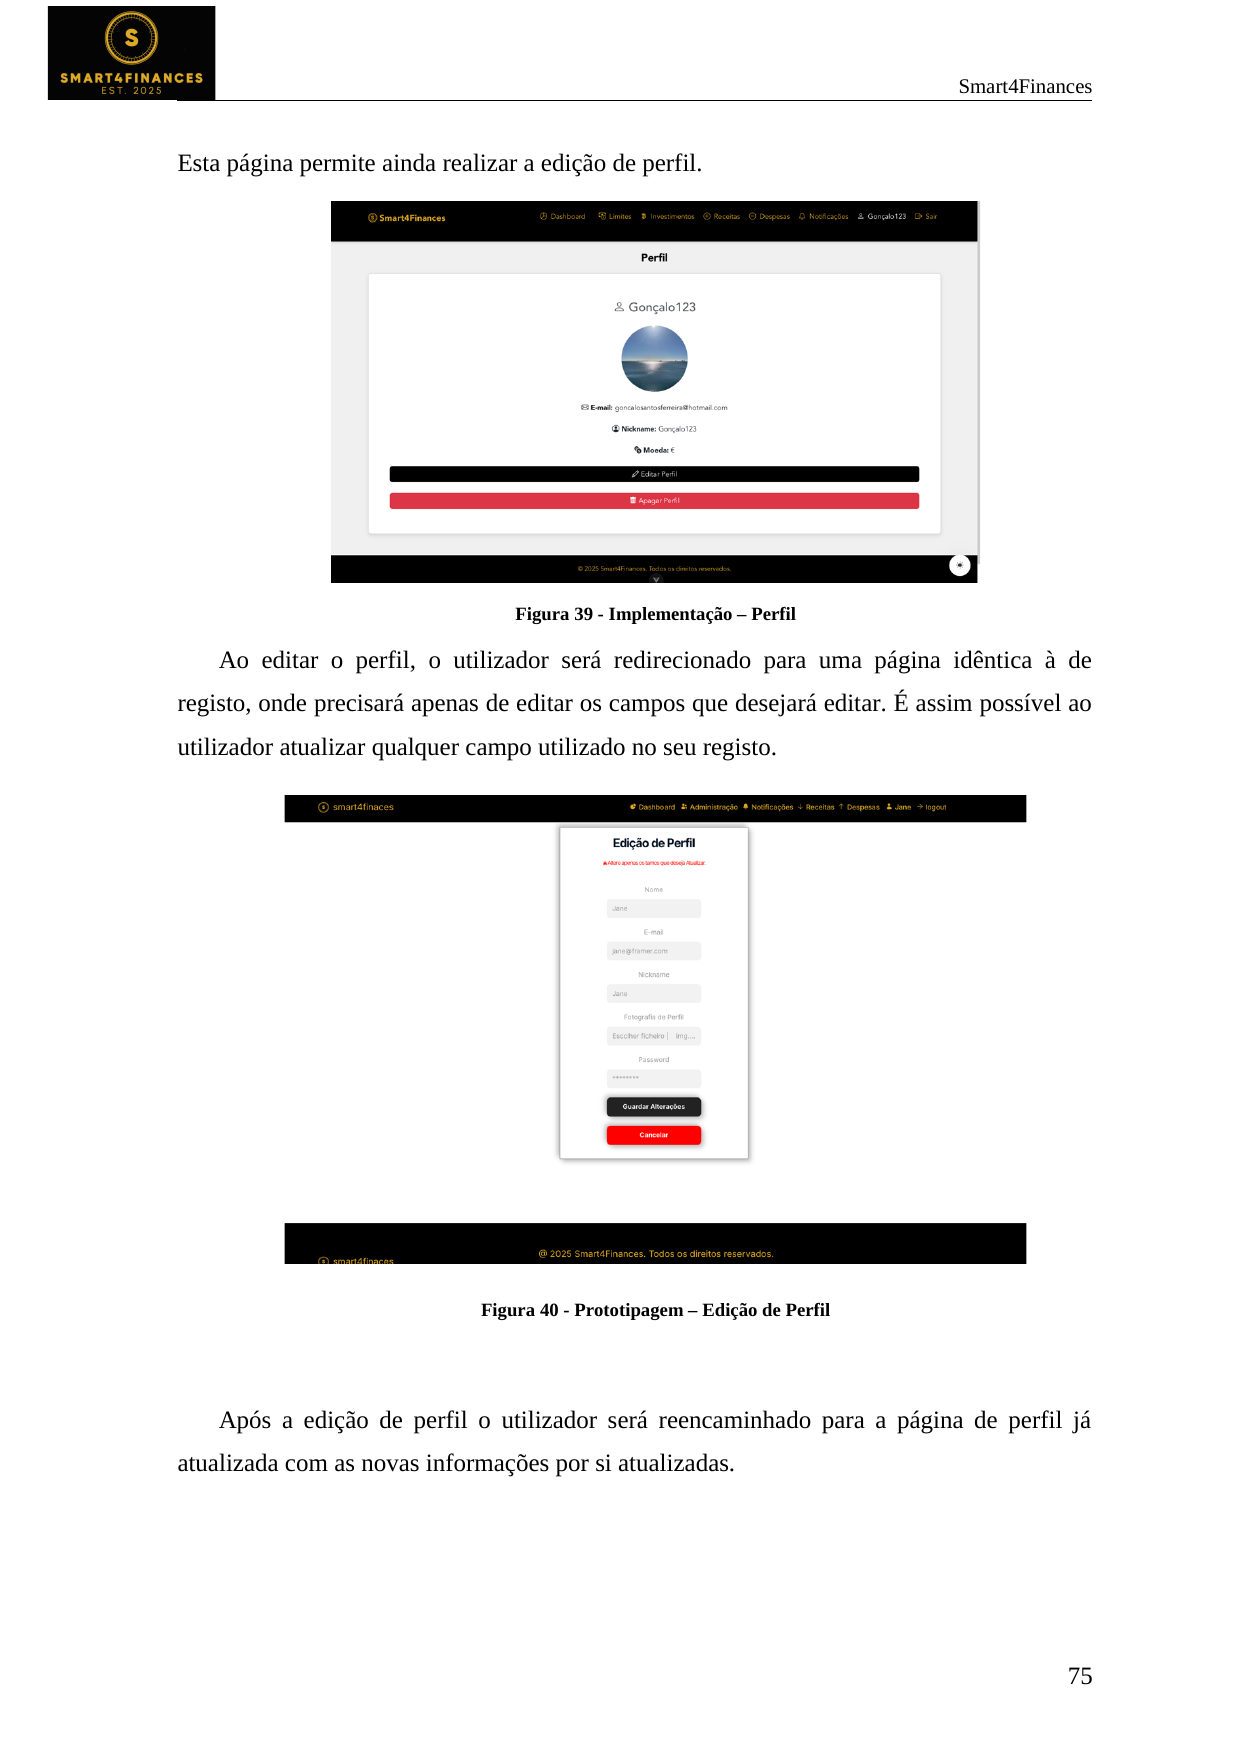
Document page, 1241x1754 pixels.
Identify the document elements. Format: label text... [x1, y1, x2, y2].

text Esta página permite ainda realizar a edição de perfil. [177, 148, 1092, 176]
picture [284, 795, 1027, 1264]
picture [47, 6, 216, 100]
text Ao editar o perfil, o utilizador será redirecionado para uma página idêntica à de registo, onde precisará apenas de editar os campos que desejará editar. É assim possível ao utilizador atualizar qualquer campo utilizado no seu registo. [177, 645, 1092, 760]
text Após a edição de perfil o utilizador será reencaminhado para a página de perfil já atualizada com as novas informações por si atualizadas. [177, 1405, 1092, 1477]
picture [331, 201, 980, 583]
